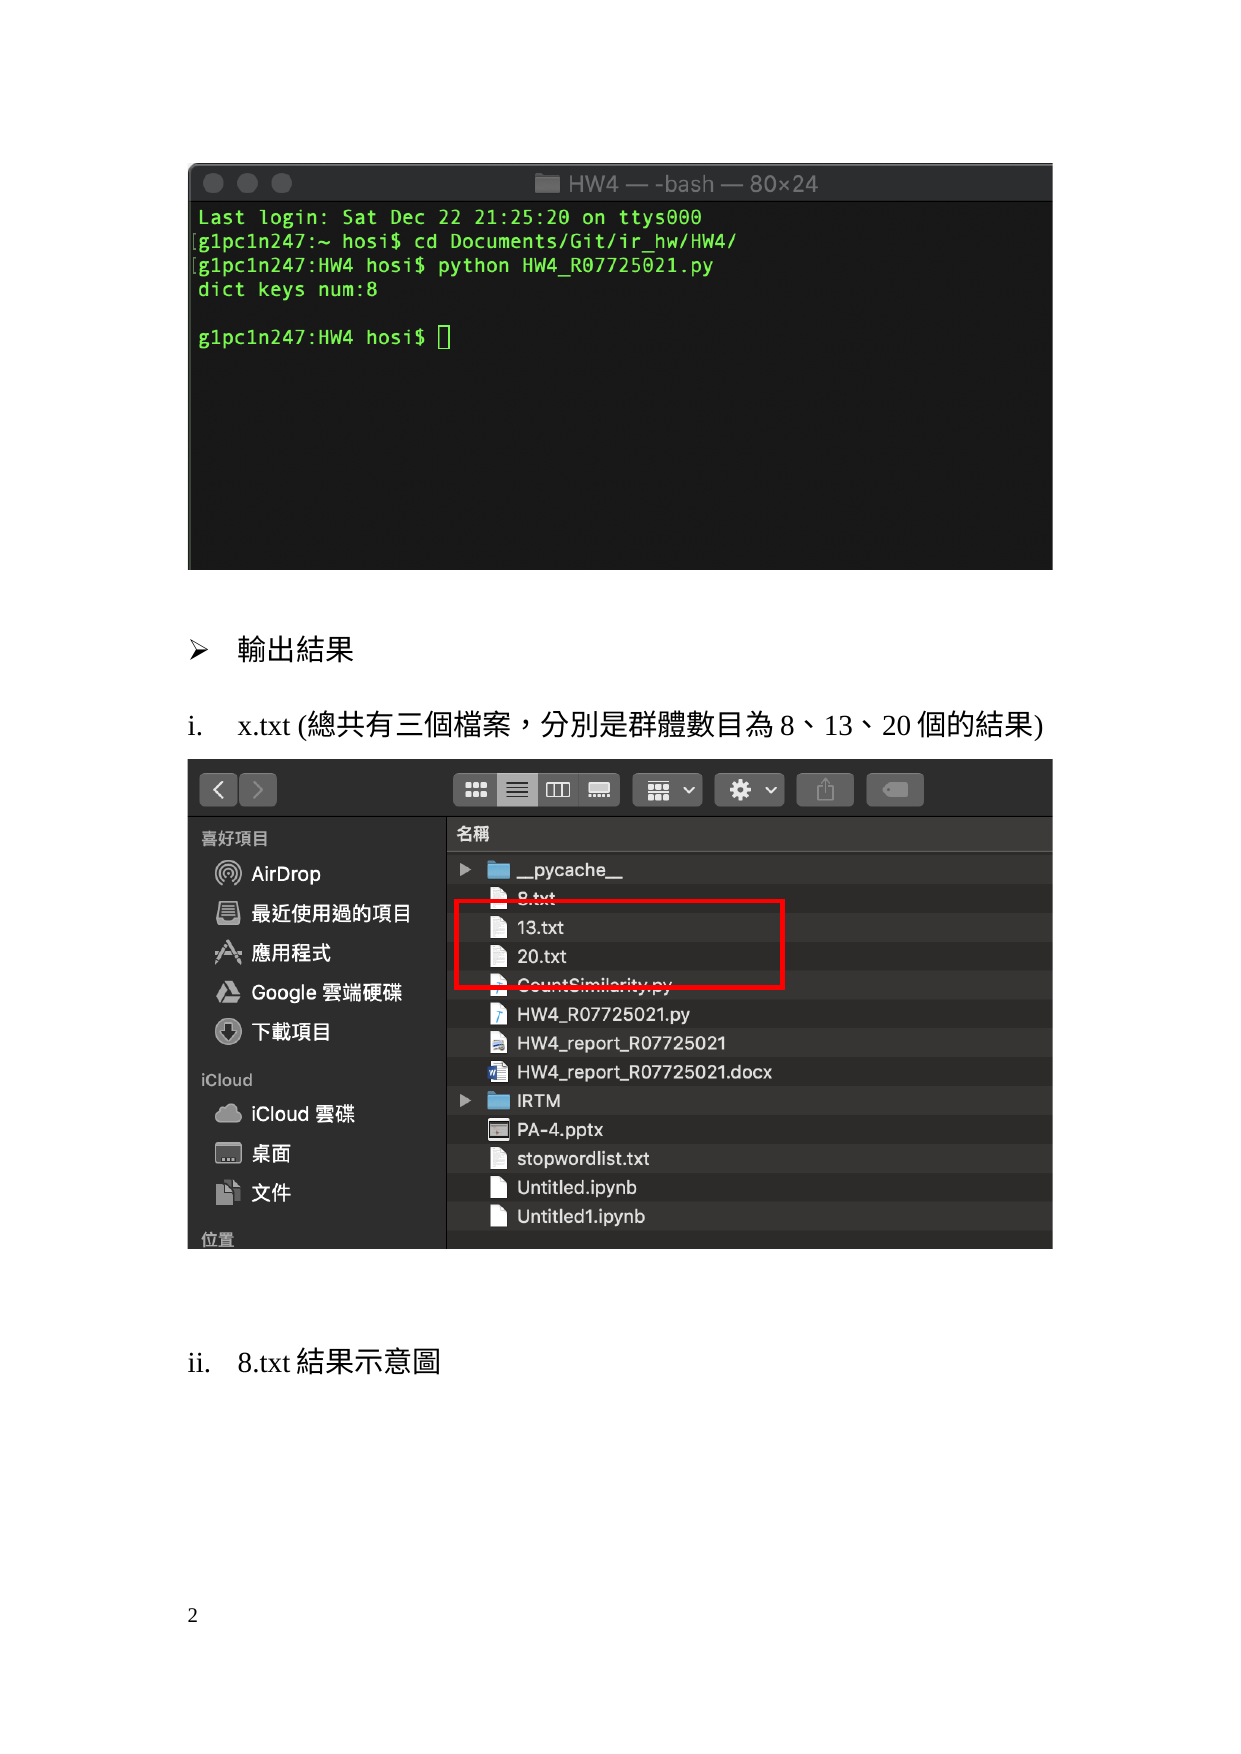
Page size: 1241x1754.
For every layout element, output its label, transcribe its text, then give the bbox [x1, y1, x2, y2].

picture [187, 163, 1053, 570]
list 輸出結果 [187, 610, 1053, 685]
picture [187, 759, 1053, 1249]
list x.txt (總共有三個檔案，分別是群體數目為8、13、20個的結果) [187, 685, 1053, 759]
list 8.txt結果示意圖 [187, 1322, 1053, 1397]
